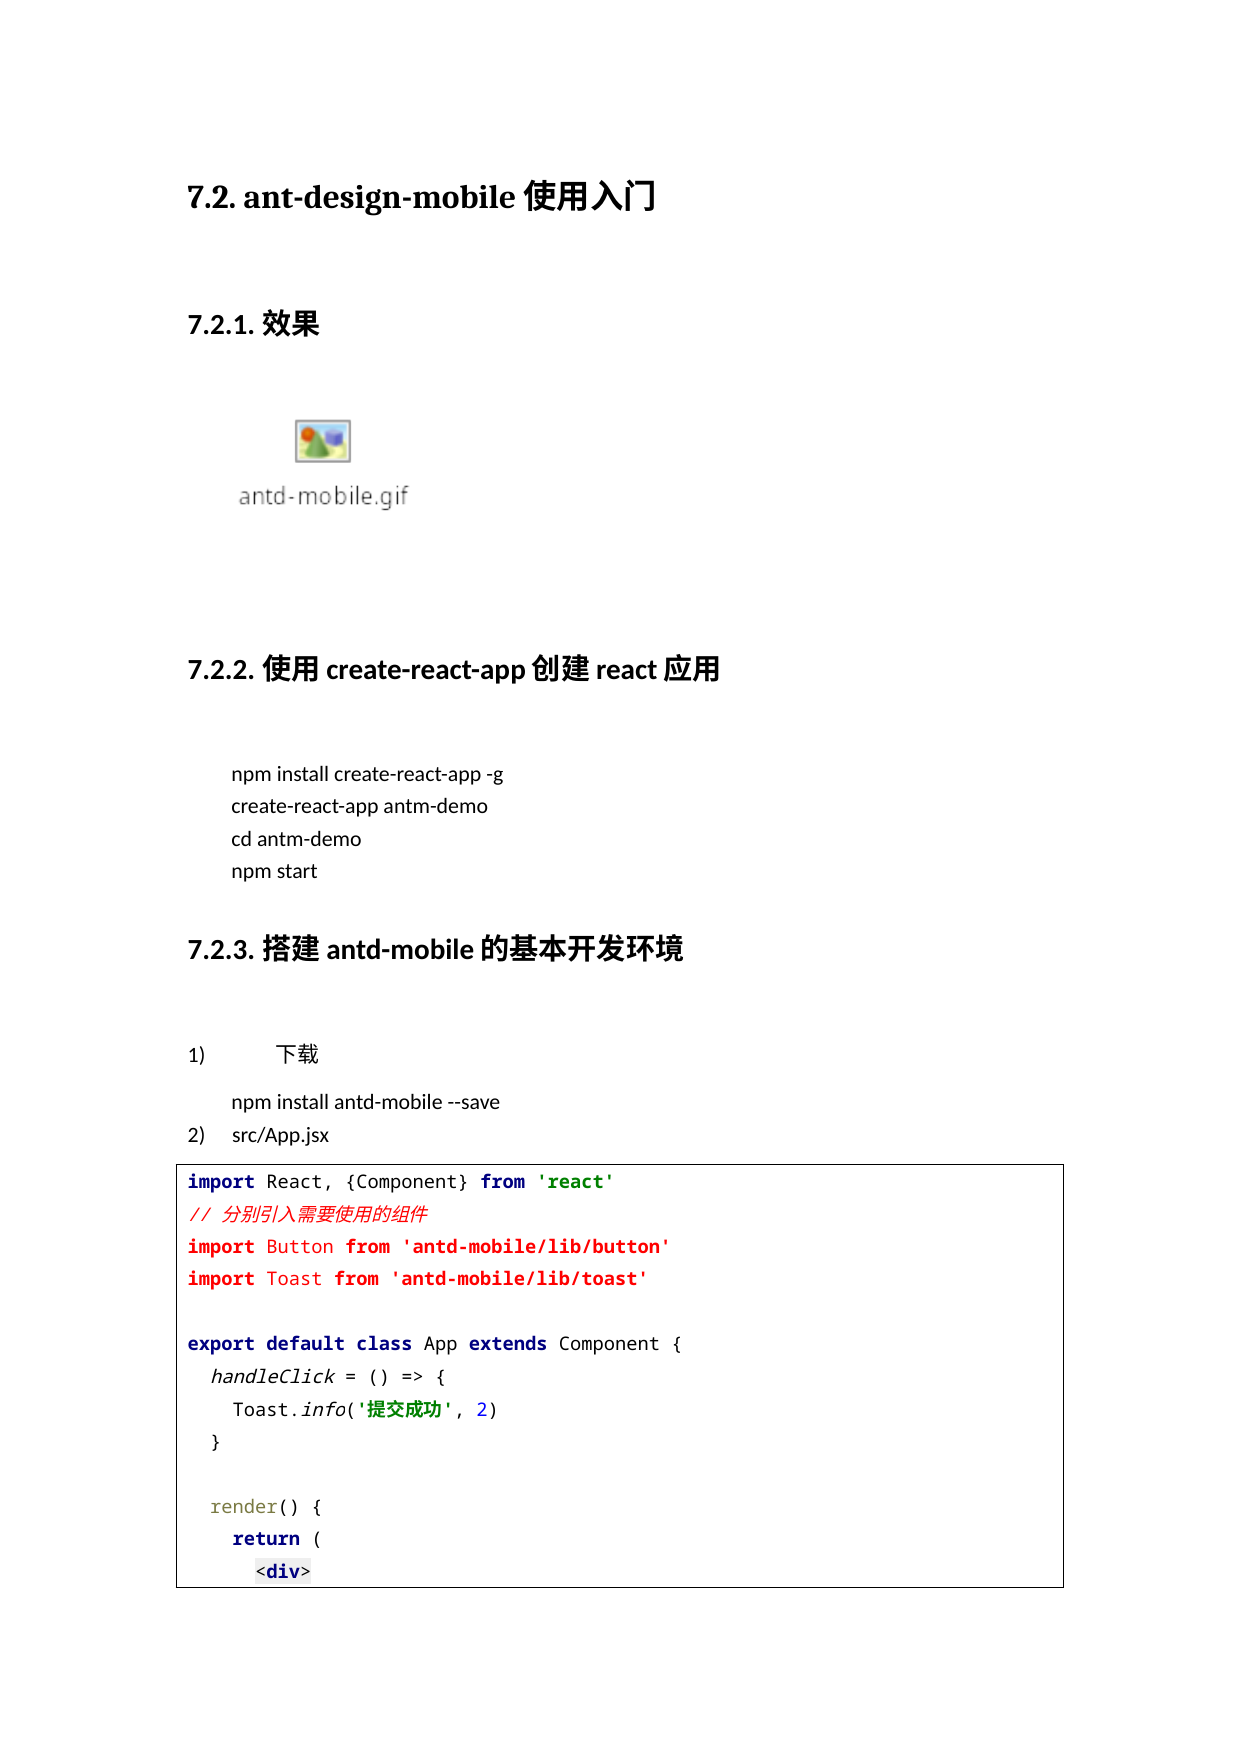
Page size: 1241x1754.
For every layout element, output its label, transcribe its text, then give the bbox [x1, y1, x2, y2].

list 下载 [187, 1037, 1053, 1069]
subtitle 7.2.3. 搭建antd-mobile的基本开发环境 [187, 914, 1053, 979]
subtitle 7.2.2. 使用create-react-app创建react应用 [187, 634, 1053, 699]
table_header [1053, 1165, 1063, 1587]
text npm install antd-mobile --save [187, 1085, 1053, 1118]
text cd antm-demo [187, 822, 1053, 854]
text npm install create-react-app -g [187, 757, 1053, 789]
text npm start [187, 854, 1053, 887]
text create-react-app antm-demo [187, 789, 1053, 822]
subtitle 7.2.1. 效果 [187, 289, 1053, 354]
subtitle 7.2. ant-design-mobile使用入门 [187, 162, 1053, 227]
list src/App.jsx [187, 1118, 1053, 1150]
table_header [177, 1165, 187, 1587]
